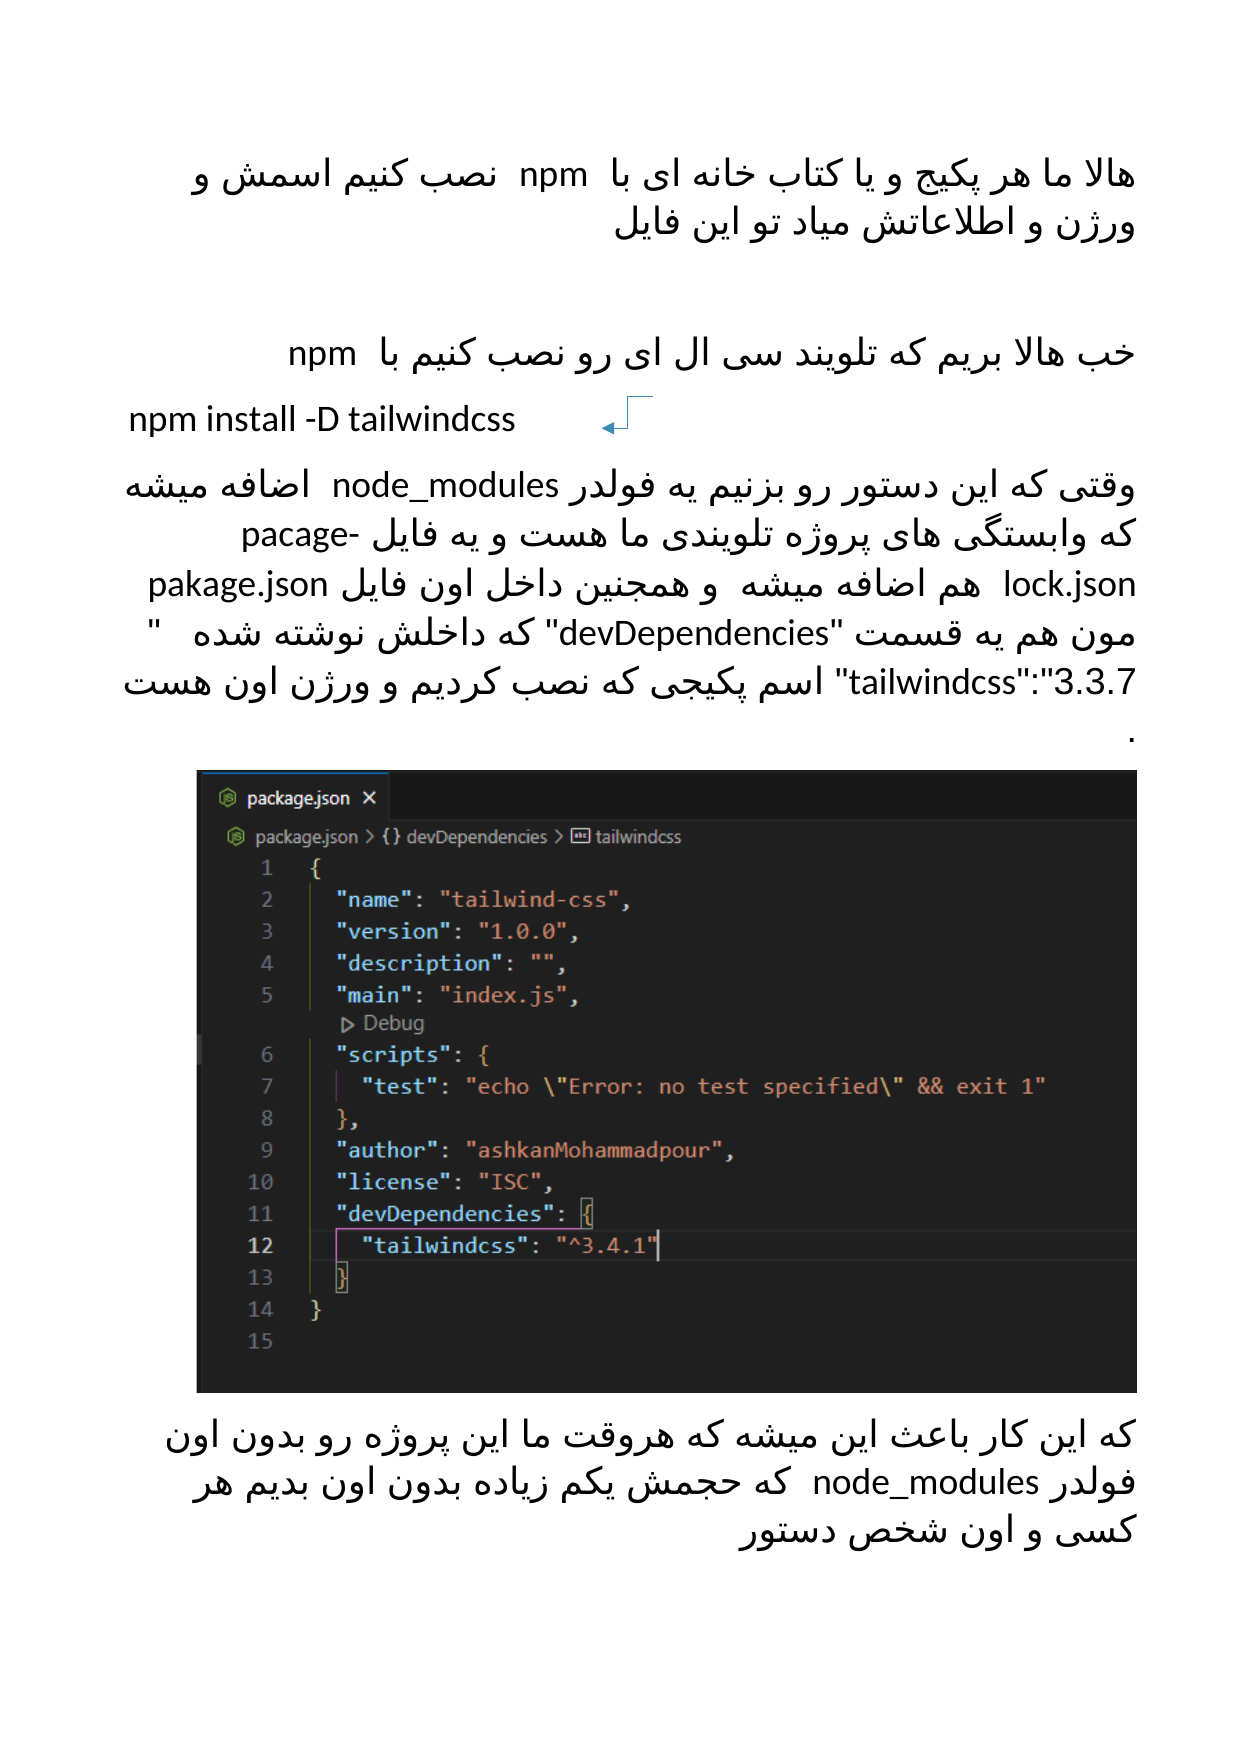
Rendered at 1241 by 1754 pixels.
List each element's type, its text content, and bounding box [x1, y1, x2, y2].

text هالا ما هر پکیج و یا کتاب خانه ای با npm نصب کنیم اسمش و ورژن و اطلاعاتش میاد تو این فایل [118, 150, 1137, 242]
text خب هالا بریم که تلویند سی ال ای رو نصب کنیم با npm [118, 329, 1137, 374]
picture [196, 770, 1137, 1393]
text که این کار باعث این میشه که هروقت ما این پروژه رو بدون اون فولدر node_modules که حجمش یکم زیاده بدون اون بدیم هر کسی و اون شخص دستور [118, 1412, 1137, 1551]
text وقتی که این دستور رو بزنیم یه فولدر node_modules اضافه میشه که وابستگی های پروژه تلویندی ما هست و یه فایل pacage-lock.json هم اضافه میشه و همجنین داخل اون فایل pakage.json مون هم یه قسمت "devDependencies" که داخلش نوشته شده "3.3.7":"tailwindcss" اسم پکیجی که نصب کردیم و ورژن اون هست . [118, 461, 1137, 751]
text npm install -D tailwindcss [118, 395, 1137, 441]
